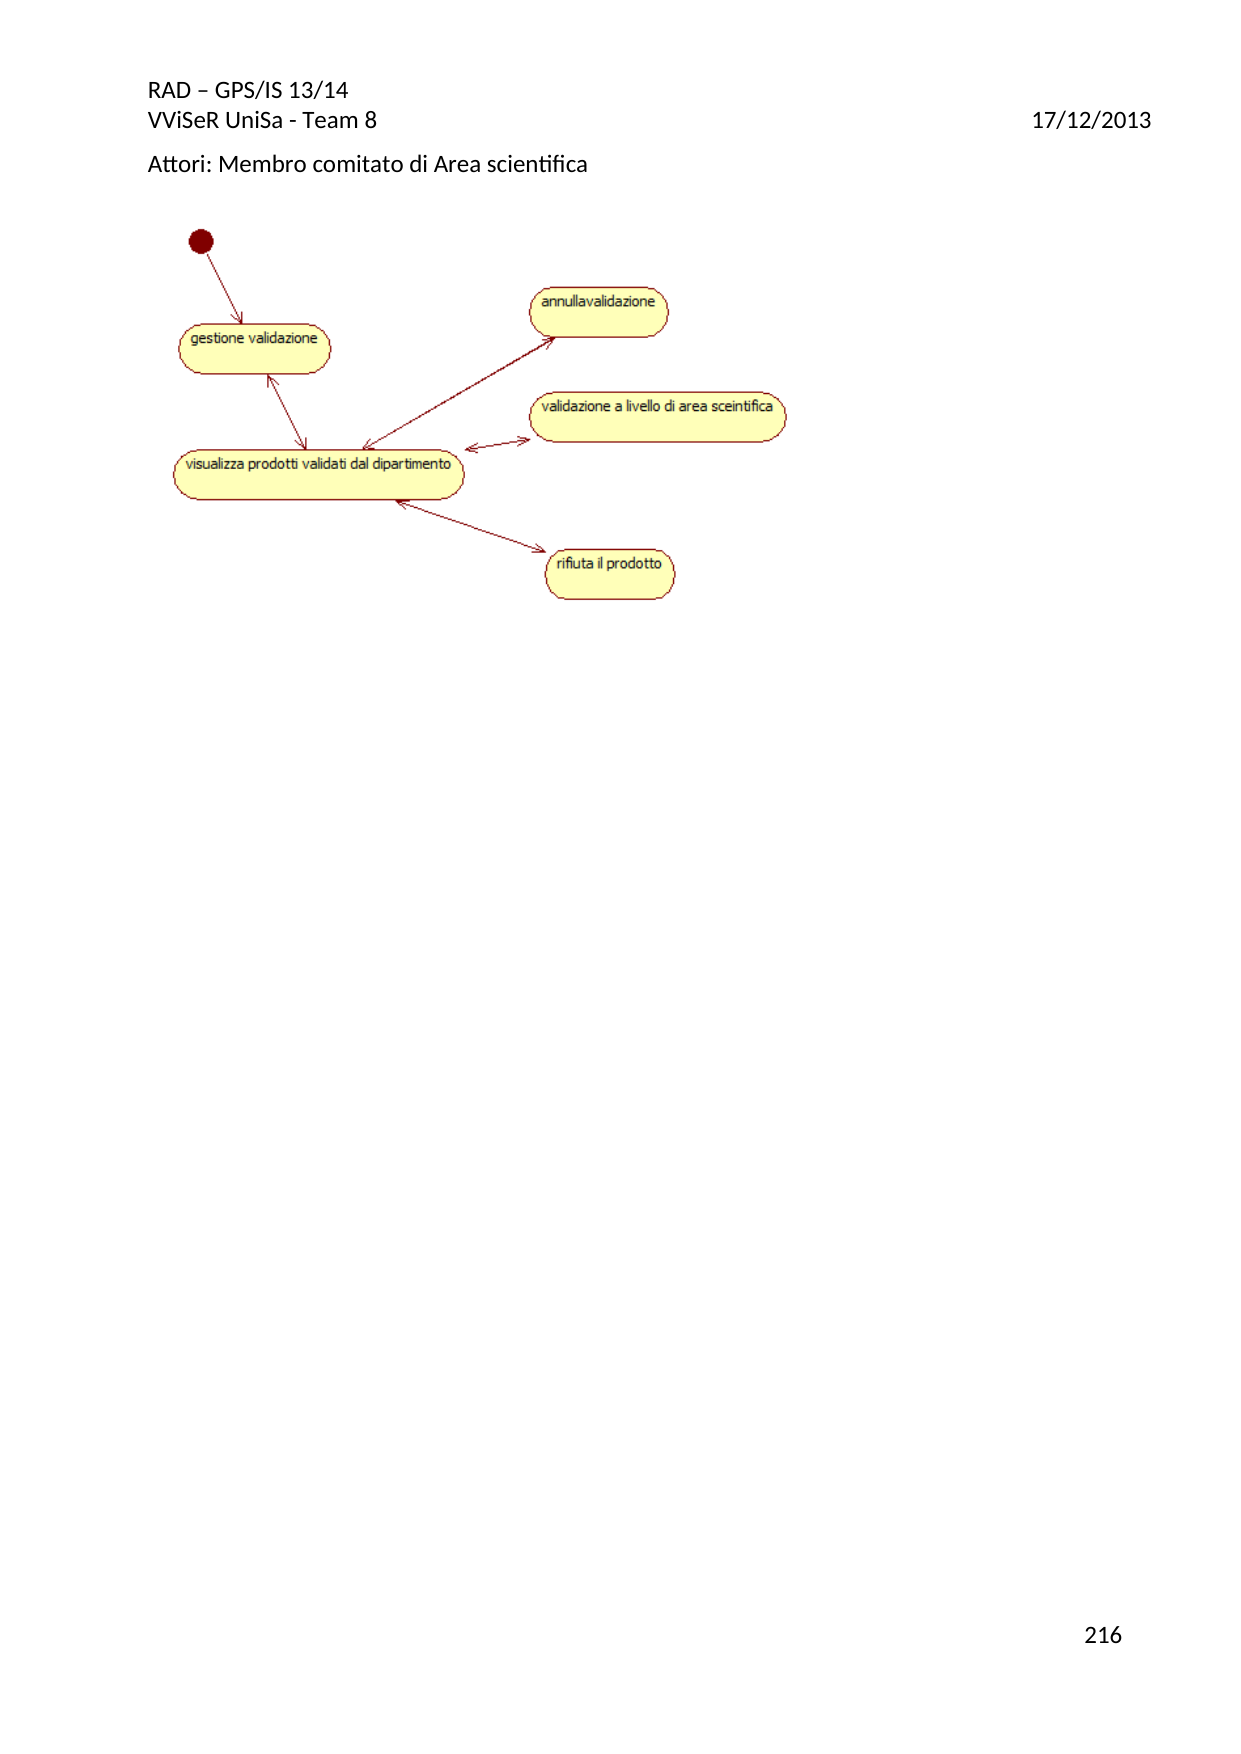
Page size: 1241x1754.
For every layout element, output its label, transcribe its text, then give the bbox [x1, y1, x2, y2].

text Attori: Membro comitato di Area scientifica [148, 148, 1122, 178]
picture [147, 203, 1152, 832]
